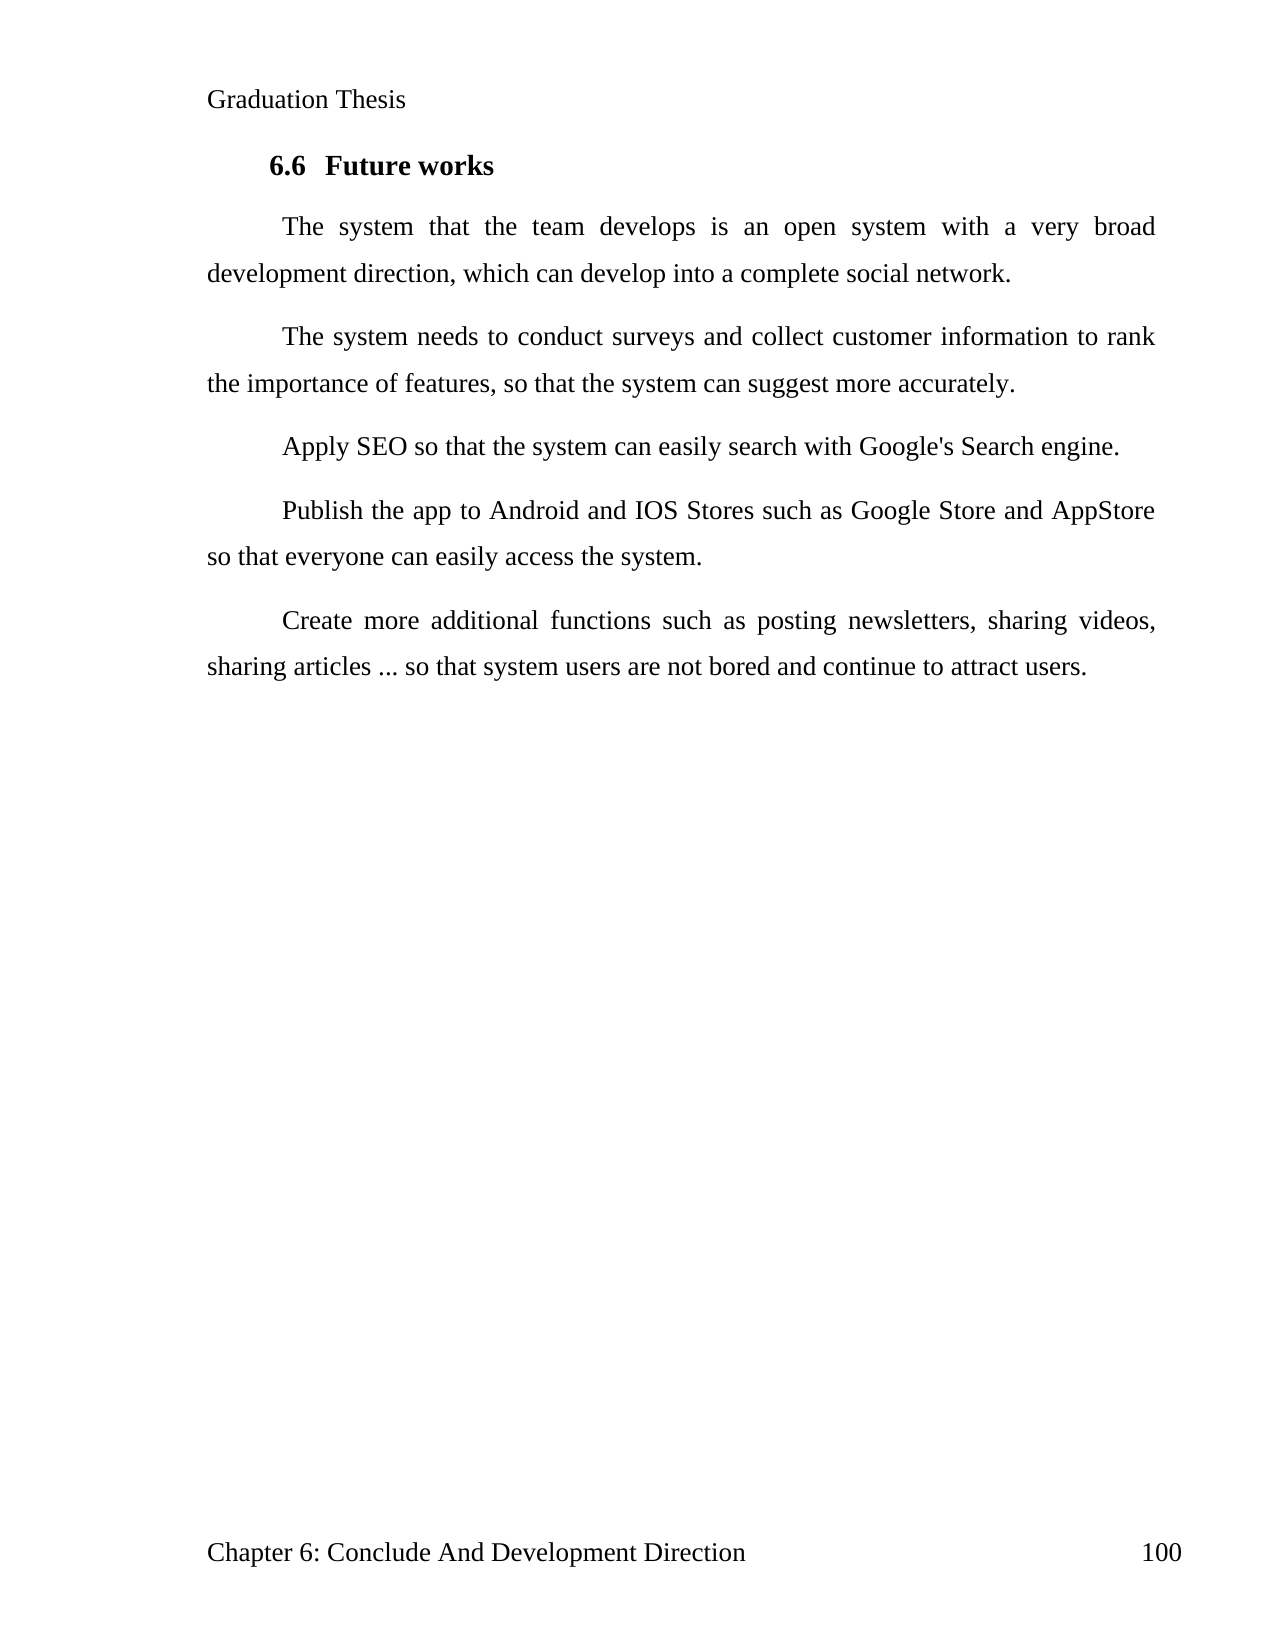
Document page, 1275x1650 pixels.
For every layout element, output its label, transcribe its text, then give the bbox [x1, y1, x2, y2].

text Apply SEO so that the system can easily search with Google's Search engine. [207, 431, 1157, 462]
text The system needs to conduct surveys and collect customer information to rank the importance of features, so that the system can suggest more accurately. [207, 321, 1157, 398]
text The system that the team develops is an open system with a very broad development direction, which can develop into a complete social network. [207, 211, 1157, 288]
text Create more additional functions such as posting newsletters, sharing videos, sharing articles ... so that system users are not bored and continue to attract users. [207, 604, 1157, 682]
text Publish the app to Android and IOS Stores such as Google Store and AppStore so that everyone can easily access the system. [207, 494, 1157, 572]
subtitle Future works [287, 148, 1157, 181]
